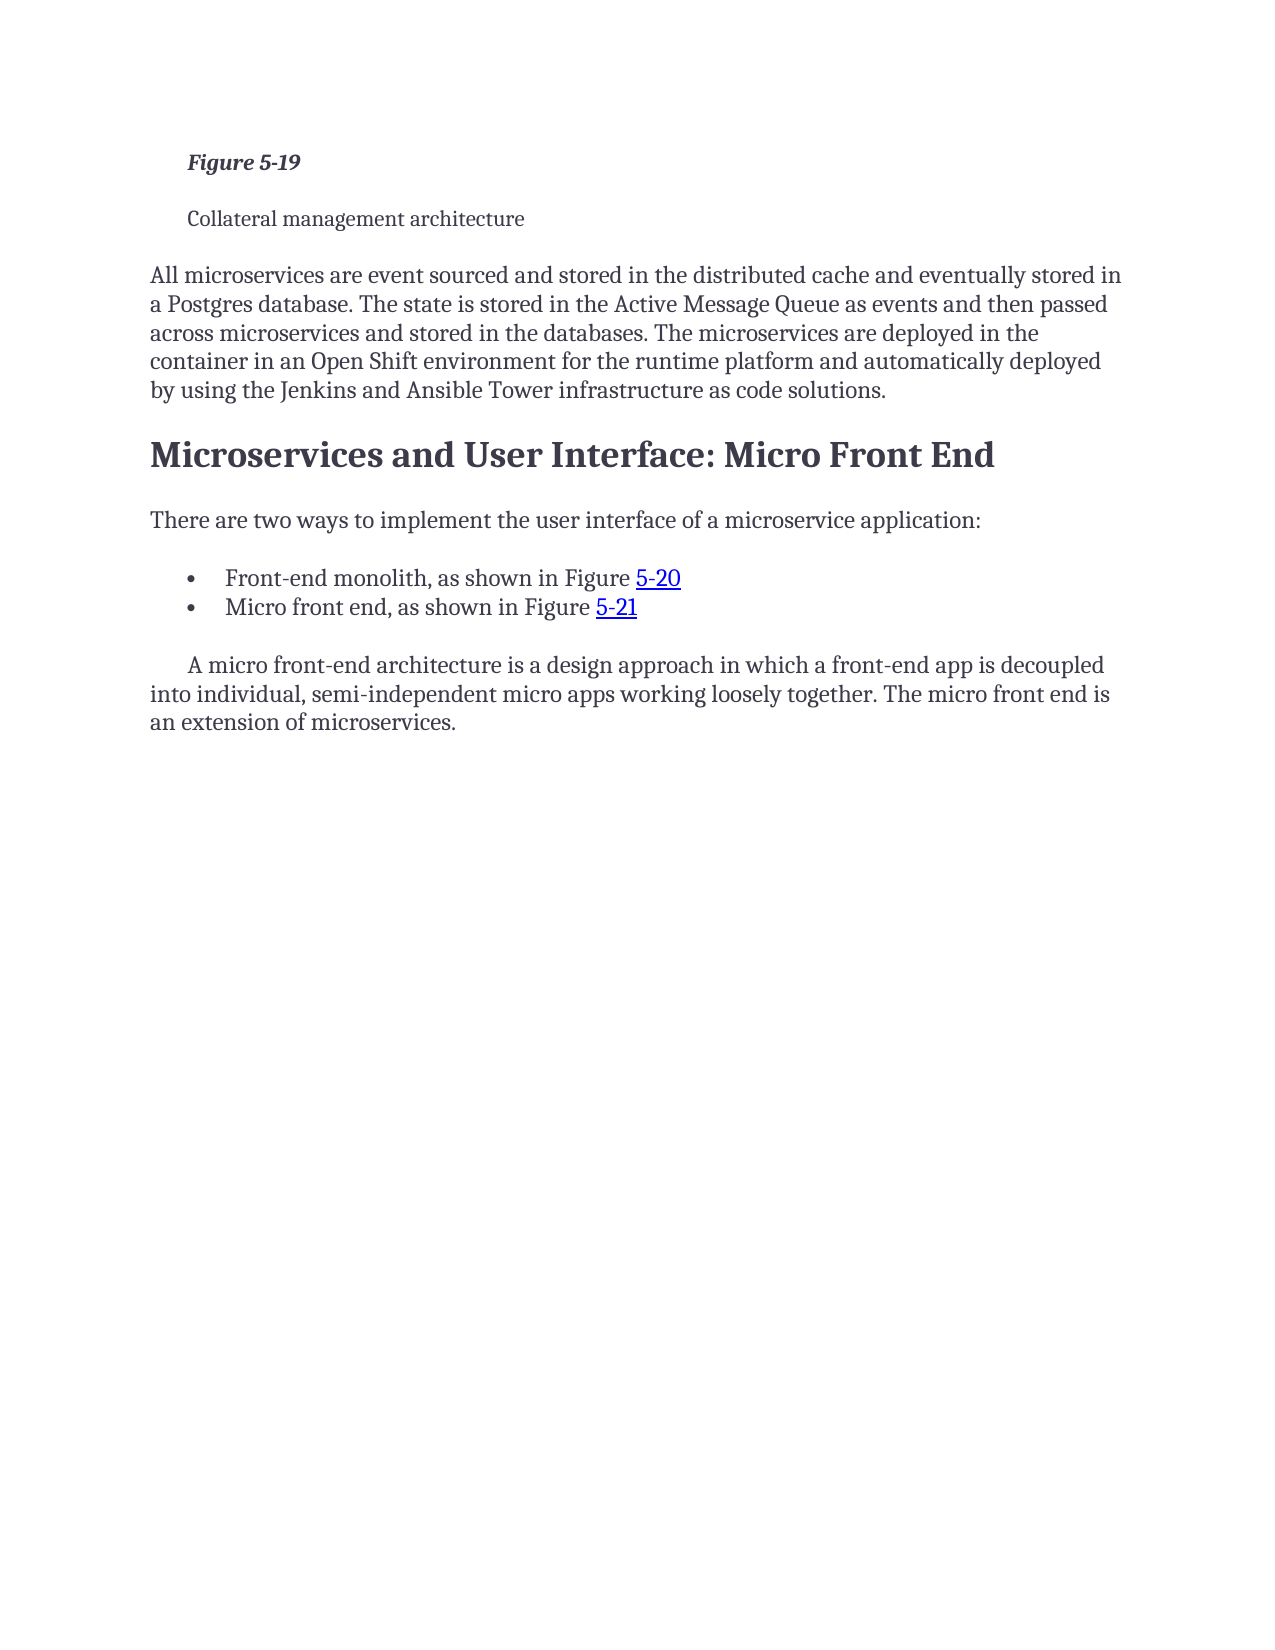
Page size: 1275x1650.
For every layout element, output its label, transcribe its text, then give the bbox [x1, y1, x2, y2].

text Collateral management architecture [150, 206, 1125, 232]
text All microservices are event sourced and stored in the distributed cache and eventually stored in a Postgres database. The state is stored in the Active Message Queue as events and then passed across microservices and stored in the databases. The microservices are deployed in the container in an Open Shift environment for the runtime platform and automatically deployed by using the Jenkins and Ansible Tower infrastructure as code solutions. [150, 261, 1125, 405]
text Microservices and User Interface: Micro Front End [150, 434, 1125, 477]
text A micro front-end architecture is a design approach in which a front-end app is decoupled into individual, semi-independent micro apps working loosely together. The micro front end is an extension of microservices. [150, 651, 1125, 737]
list Front-end monolith, as shown in Figure 5-20 [187, 564, 1125, 593]
text There are two ways to implement the user interface of a microservice application: [150, 506, 1125, 535]
text Figure 5-19 [150, 150, 1125, 176]
list Micro front end, as shown in Figure 5-21 [187, 593, 1125, 622]
